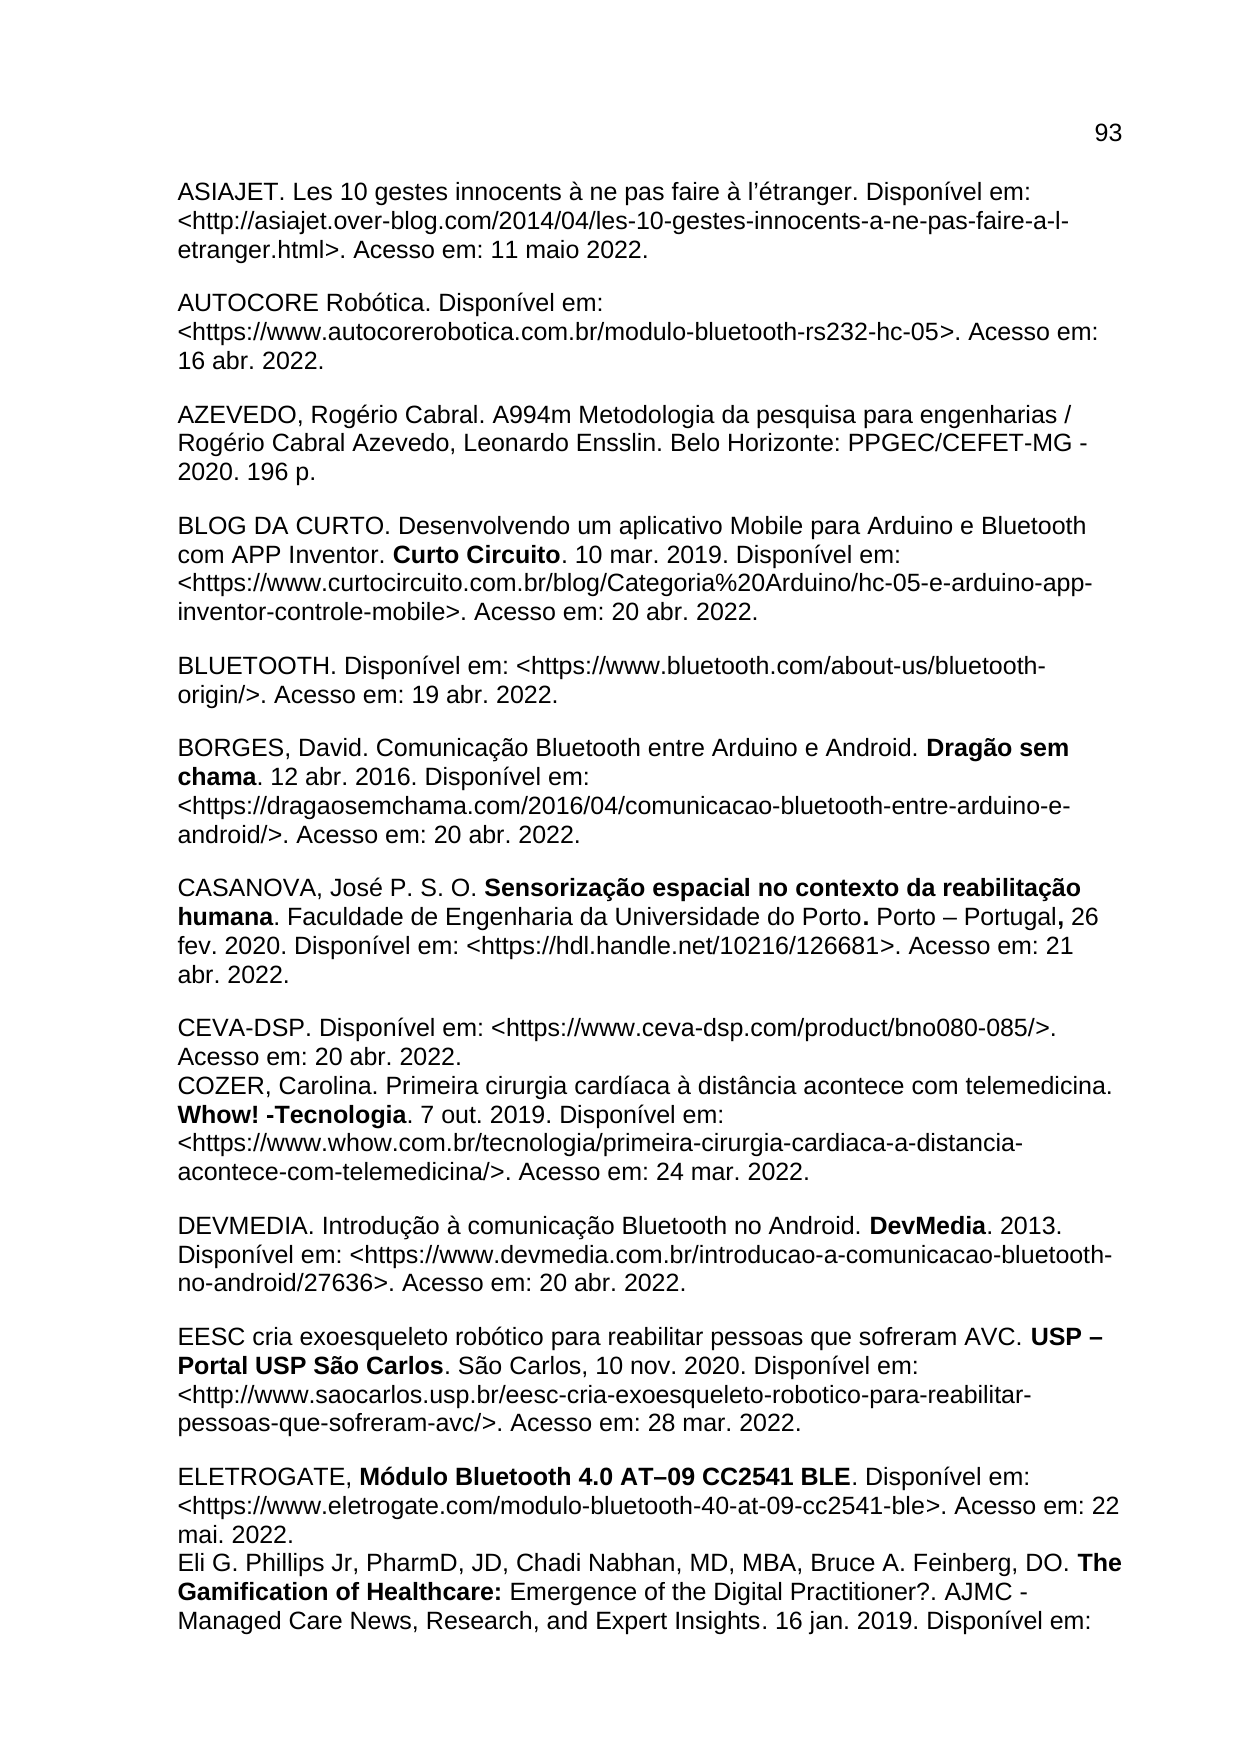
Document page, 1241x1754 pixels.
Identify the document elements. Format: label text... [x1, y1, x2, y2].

text BLOG DA CURTO. Desenvolvendo um aplicativo Mobile para Arduino e Bluetooth com APP Inventor. Curto Circuito. 10 mar. 2019. Disponível em: <https://www.curtocircuito.com.br/blog/Categoria%20Arduino/hc-05-e-arduino-app-inventor-controle-mobile>. Acesso em: 20 abr. 2022. [177, 511, 1122, 626]
text ASIAJET. Les 10 gestes innocents à ne pas faire à l’étranger. Disponível em: <http://asiajet.over-blog.com/2014/04/les-10-gestes-innocents-a-ne-pas-faire-a-l-etranger.html>. Acesso em: 11 maio 2022. [177, 177, 1122, 263]
text CASANOVA, José P. S. O. Sensorização espacial no contexto da reabilitação humana. Faculdade de Engenharia da Universidade do Porto. Porto – Portugal, 26 fev. 2020. Disponível em: <https://hdl.handle.net/10216/126681>. Acesso em: 21 abr. 2022. [177, 873, 1122, 988]
text BORGES, David. Comunicação Bluetooth entre Arduino e Android. Dragão sem chama. 12 abr. 2016. Disponível em: <https://dragaosemchama.com/2016/04/comunicacao-bluetooth-entre-arduino-e-android/>. Acesso em: 20 abr. 2022. [177, 733, 1122, 848]
text DEVMEDIA. Introdução à comunicação Bluetooth no Android. DevMedia. 2013. Disponível em: <https://www.devmedia.com.br/introducao-a-comunicacao-bluetooth-no-android/27636>. Acesso em: 20 abr. 2022. [177, 1211, 1122, 1297]
text EESC cria exoesqueleto robótico para reabilitar pessoas que sofreram AVC. USP – Portal USP São Carlos. São Carlos, 10 nov. 2020. Disponível em: <http://www.saocarlos.usp.br/eesc-cria-exoesqueleto-robotico-para-reabilitar-pessoas-que-sofreram-avc/>. Acesso em: 28 mar. 2022. [177, 1322, 1122, 1437]
text AZEVEDO, Rogério Cabral. A994m Metodologia da pesquisa para engenharias / Rogério Cabral Azevedo, Leonardo Ensslin. Belo Horizonte: PPGEC/CEFET-MG - 2020. 196 p. [177, 400, 1122, 486]
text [177, 1462, 1122, 1635]
text AUTOCORE Robótica. Disponível em: <https://www.autocorerobotica.com.br/modulo-bluetooth-rs232-hc-05>. Acesso em: 16 abr. 2022. [177, 288, 1122, 375]
text CEVA-DSP. Disponível em: <https://www.ceva-dsp.com/product/bno080-085/>. Acesso em: 20 abr. 2022. COZER, Carolina. Primeira cirurgia cardíaca à distância acontece com telemedicina. Whow! -Tecnologia. 7 out. 2019. Disponível em: <https://www.whow.com.br/tecnologia/primeira-cirurgia-cardiaca-a-distancia-acontece-com-telemedicina/>. Acesso em: 24 mar. 2022. [177, 1013, 1122, 1186]
text BLUETOOTH. Disponível em: <https://www.bluetooth.com/about-us/bluetooth-origin/>. Acesso em: 19 abr. 2022. [177, 651, 1122, 708]
